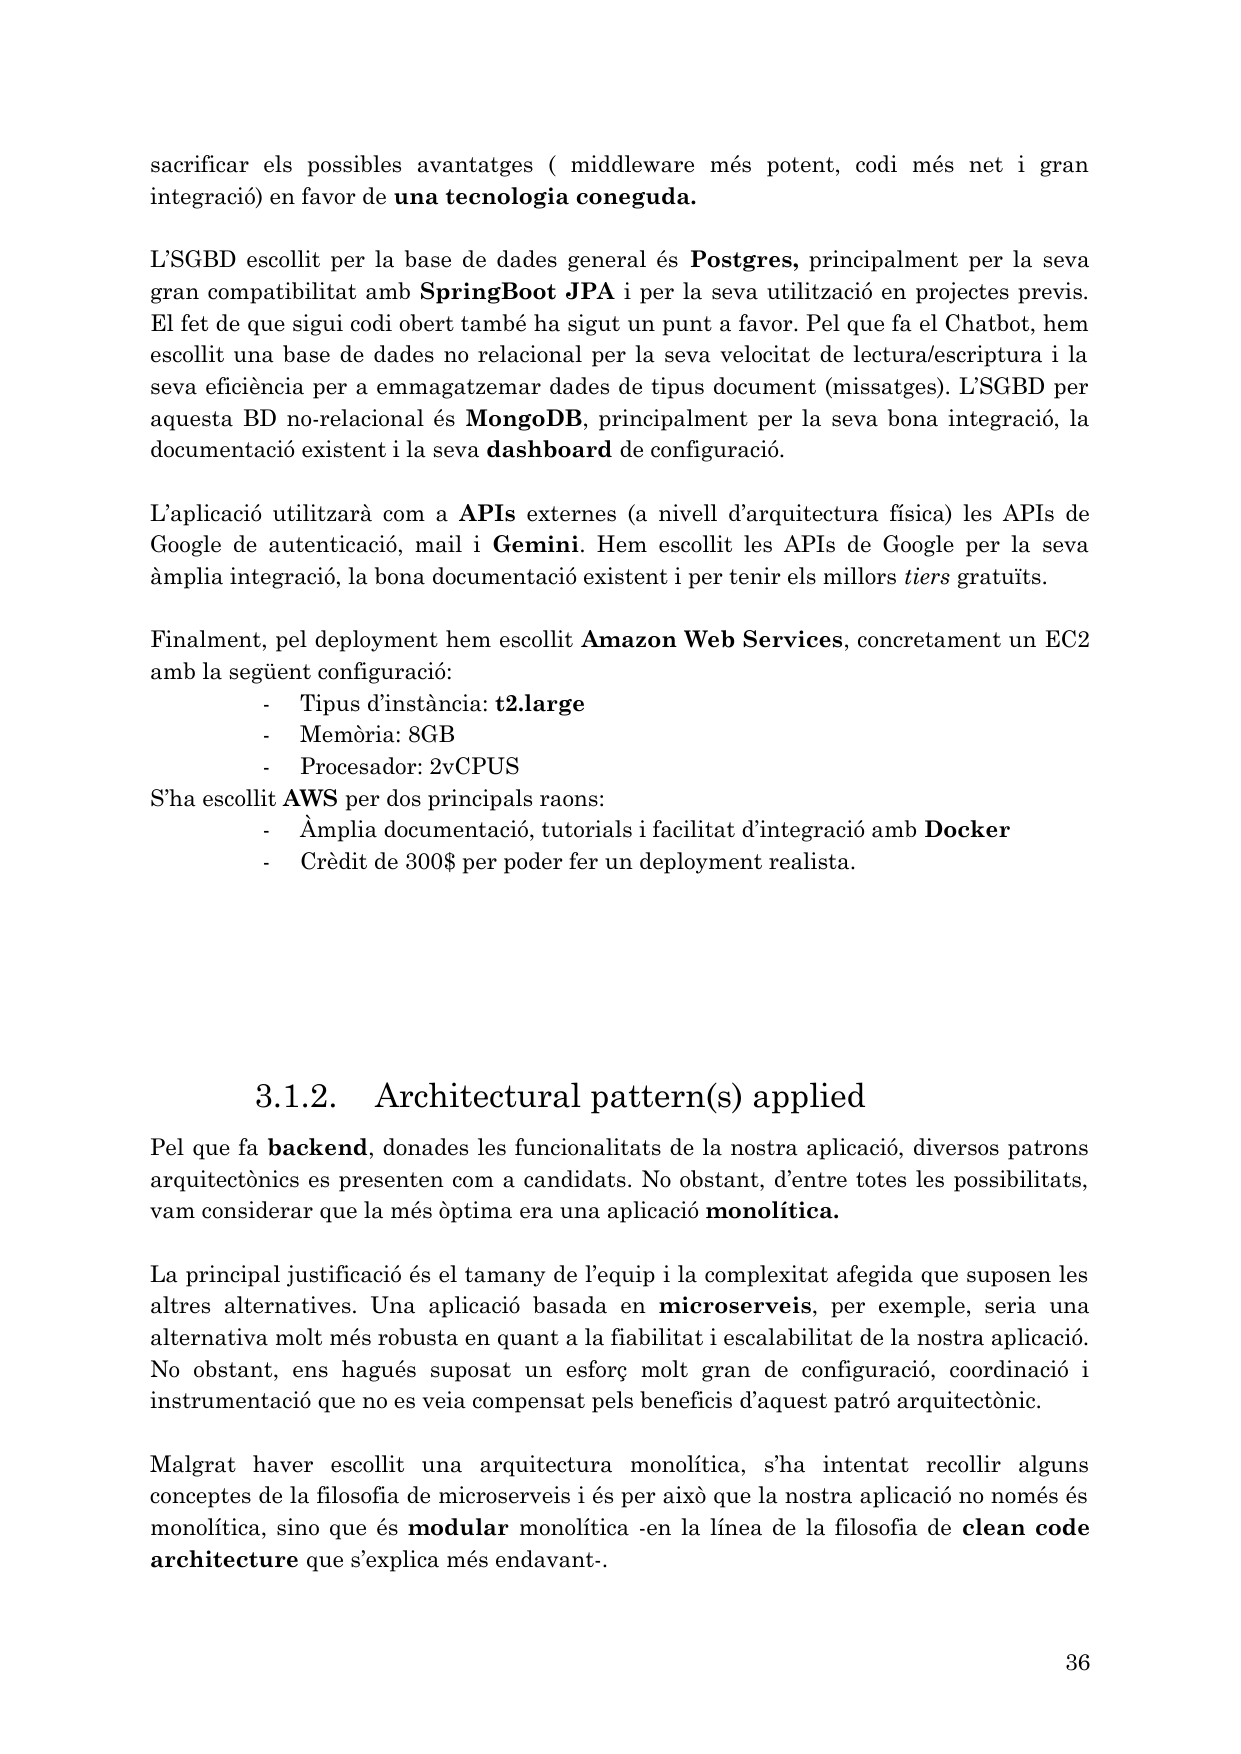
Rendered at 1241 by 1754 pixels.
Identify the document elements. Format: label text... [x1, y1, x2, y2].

subtitle Architectural pattern(s) applied [337, 1074, 1090, 1114]
text L’aplicació utilitzarà com a APIs externes (a nivell d’arquitectura física) les APIs de Google de autenticació, mail i Gemini. Hem escollit les APIs de Google per la seva àmplia integració, la bona documentació existent i per tenir els millors tiers gratuïts. [150, 498, 1090, 589]
list Crèdit de 300$ per poder fer un deployment realista. [262, 847, 1090, 874]
text Finalment, pel deployment hem escollit Amazon Web Services, concretament un EC2 amb la següent configuració: [150, 625, 1090, 684]
list Tipus d’instància: t2.large [262, 688, 1090, 716]
text Malgrat haver escollit una arquitectura monolítica, s’ha intentat recollir alguns conceptes de la filosofia de microserveis i és per això que la nostra aplicació no només és monolítica, sino que és modular monolítica -en la línea de la filosofia de clean code architecture que s’explica més endavant-. [150, 1449, 1090, 1572]
list Procesador: 2vCPUS [262, 752, 1090, 779]
text S’ha escollit AWS per dos principals raons: [150, 783, 1090, 811]
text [150, 150, 1090, 209]
text La principal justificació és el tamany de l’equip i la complexitat afegida que suposen les altres alternatives. Una aplicació basada en microserveis, per exemple, seria una alternativa molt més robusta en quant a la fiabilitat i escalabilitat de la nostra aplicació. No obstant, ens hagués suposat un esforç molt gran de configuració, coordinació i instrumentació que no es veia compensat pels beneficis d’aquest patró arquitectònic. [150, 1259, 1090, 1414]
list Memòria: 8GB [262, 720, 1090, 748]
text Pel que fa backend, donades les funcionalitats de la nostra aplicació, diversos patrons arquitectònics es presenten com a candidats. No obstant, d’entre totes les possibilitats, vam considerar que la més òptima era una aplicació monolítica. [150, 1133, 1090, 1224]
list Àmplia documentació, tutorials i facilitat d’integració amb Docker [262, 815, 1090, 843]
text L’SGBD escollit per la base de dades general és Postgres, principalment per la seva gran compatibilitat amb SpringBoot JPA i per la seva utilització en projectes previs. El fet de que sigui codi obert també ha sigut un punt a favor. Pel que fa el Chatbot, hem escollit una base de dades no relacional per la seva velocitat de lectura/escriptura i la seva eficiència per a emmagatzemar dades de tipus document (missatges). L’SGBD per aquesta BD no-relacional és MongoDB, principalment per la seva bona integració, la documentació existent i la seva dashboard de configuració. [150, 245, 1090, 463]
